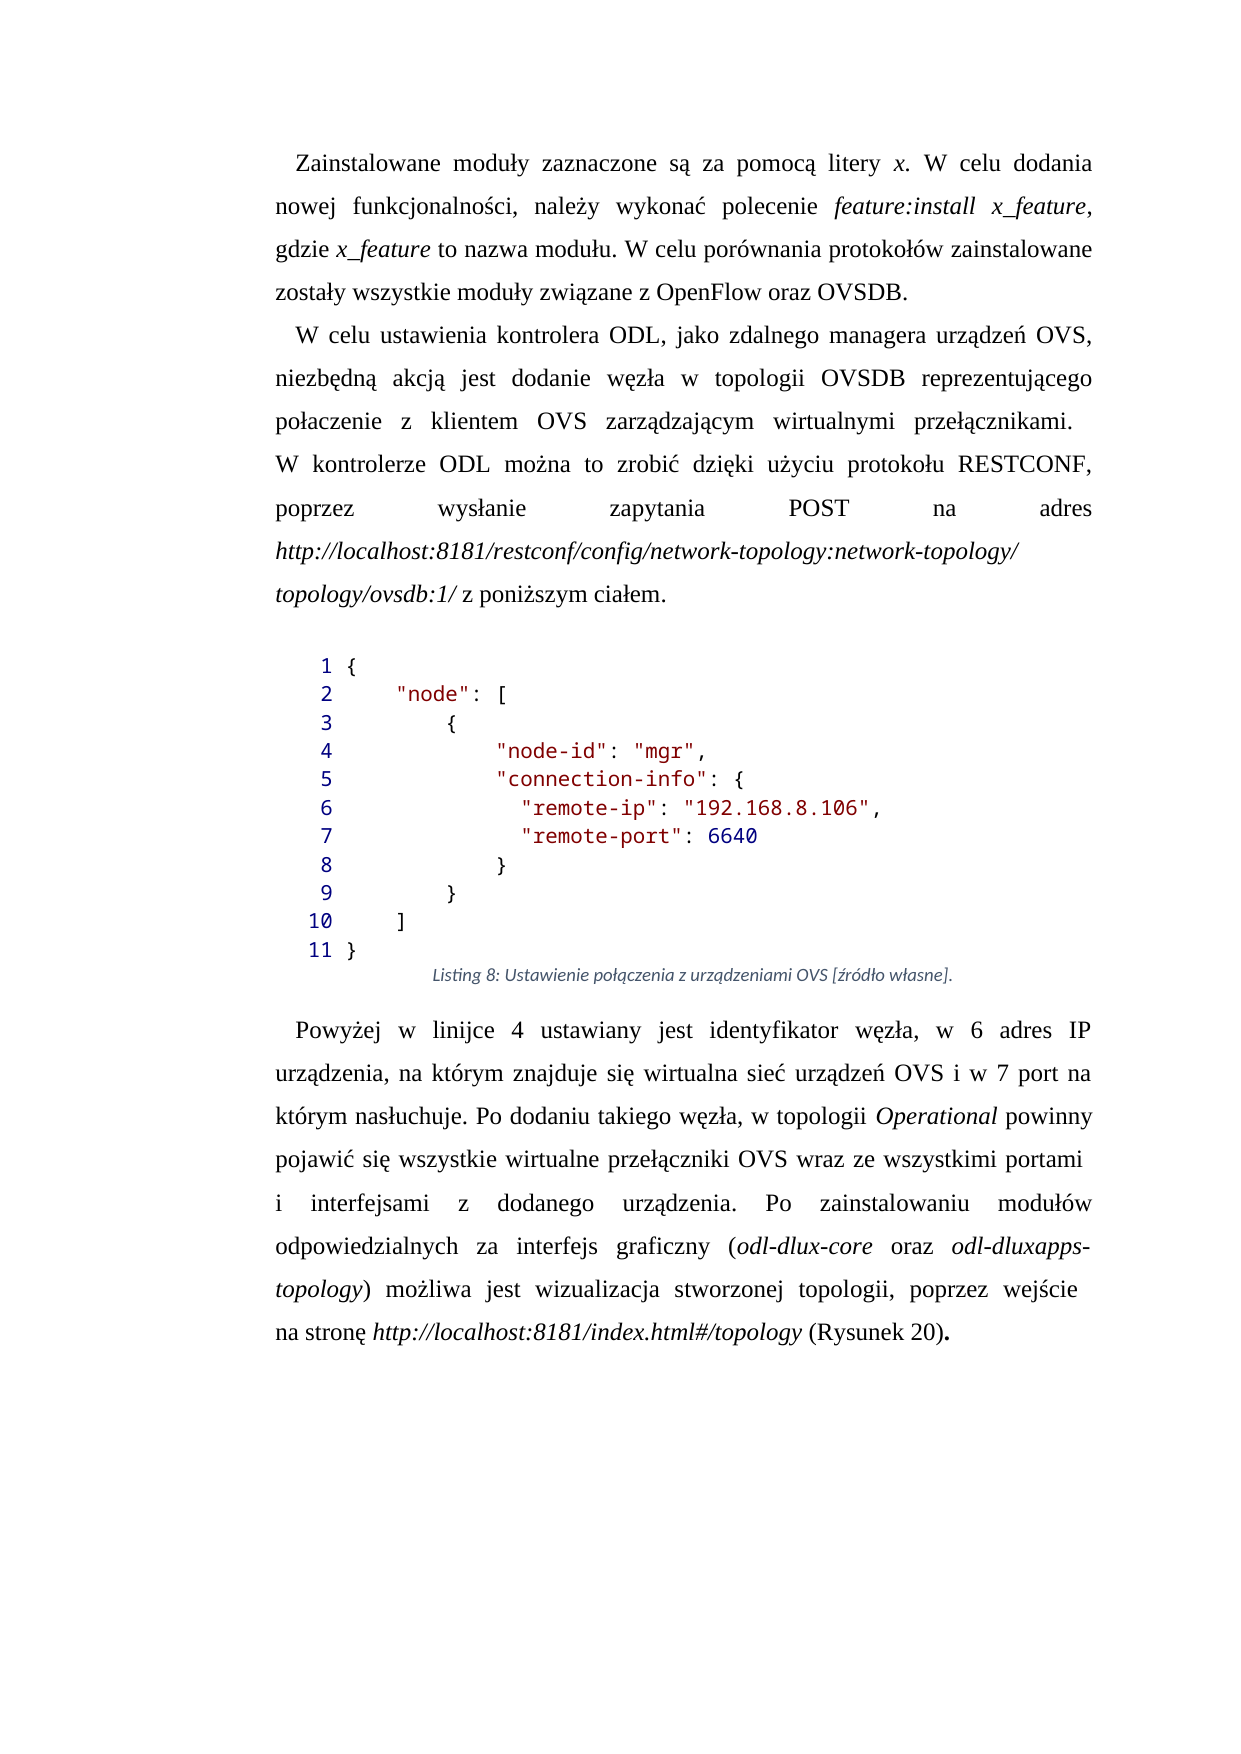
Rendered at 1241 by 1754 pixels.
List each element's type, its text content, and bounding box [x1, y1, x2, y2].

text 5 "connection-info": { [295, 764, 1093, 793]
text 6 "remote-ip": "192.168.8.106", [295, 793, 1093, 821]
list Zainstalowane moduły zaznaczone są za pomocą litery x. W celu dodania nowej funkcjonalności, należy wykonać polecenie feature:install x_feature, gdzie x_feature to nazwa modułu. W celu porównania protokołów zainstalowane zostały wszystkie moduły związane z OpenFlow oraz OVSDB. [275, 148, 1093, 306]
text 2 "node": [ [295, 679, 1093, 708]
text 11 } [295, 935, 1093, 963]
text 9 } [295, 878, 1093, 907]
list W celu ustawienia kontrolera ODL, jako zdalnego managera urządzeń OVS, niezbędną akcją jest dodanie węzła w topologii OVSDB reprezentującego połaczenie z klientem OVS zarządzającym wirtualnymi przełącznikami. W kontrolerze ODL można to zrobić dzięki użyciu protokołu RESTCONF, poprzez wysłanie zapytania POST na adres http://localhost:8181/restconf/config/network-topology:network-topology/topology/ovsdb:1/ z poniższym ciałem. [275, 320, 1093, 608]
text 1 { [295, 651, 1093, 679]
text 3 { [295, 708, 1093, 736]
list Powyżej w linijce 4 ustawiany jest identyfikator węzła, w 6 adres IP urządzenia, na którym znajduje się wirtualna sieć urządzeń OVS i w 7 port na którym nasłuchuje. Po dodaniu takiego węzła, w topologii Operational powinny pojawić się wszystkie wirtualne przełączniki OVS wraz ze wszystkimi portami i interfejsami z dodanego urządzenia. Po zainstalowaniu modułów odpowiedzialnych za interfejs graficzny (odl-dlux-core oraz odl-dluxapps-topology) możliwa jest wizualizacja stworzonej topologii, poprzez wejście na stronę http://localhost:8181/index.html#/topology (Rysunek 20). [275, 1015, 1093, 1346]
text 7 "remote-port": 6640 [295, 821, 1093, 850]
text 10 ] [295, 907, 1093, 935]
text 4 "node-id": "mgr", [295, 736, 1093, 764]
text 8 } [295, 850, 1093, 878]
list Listing 8: Ustawienie połączenia z urządzeniami OVS [źródło własne]. [275, 963, 1093, 986]
